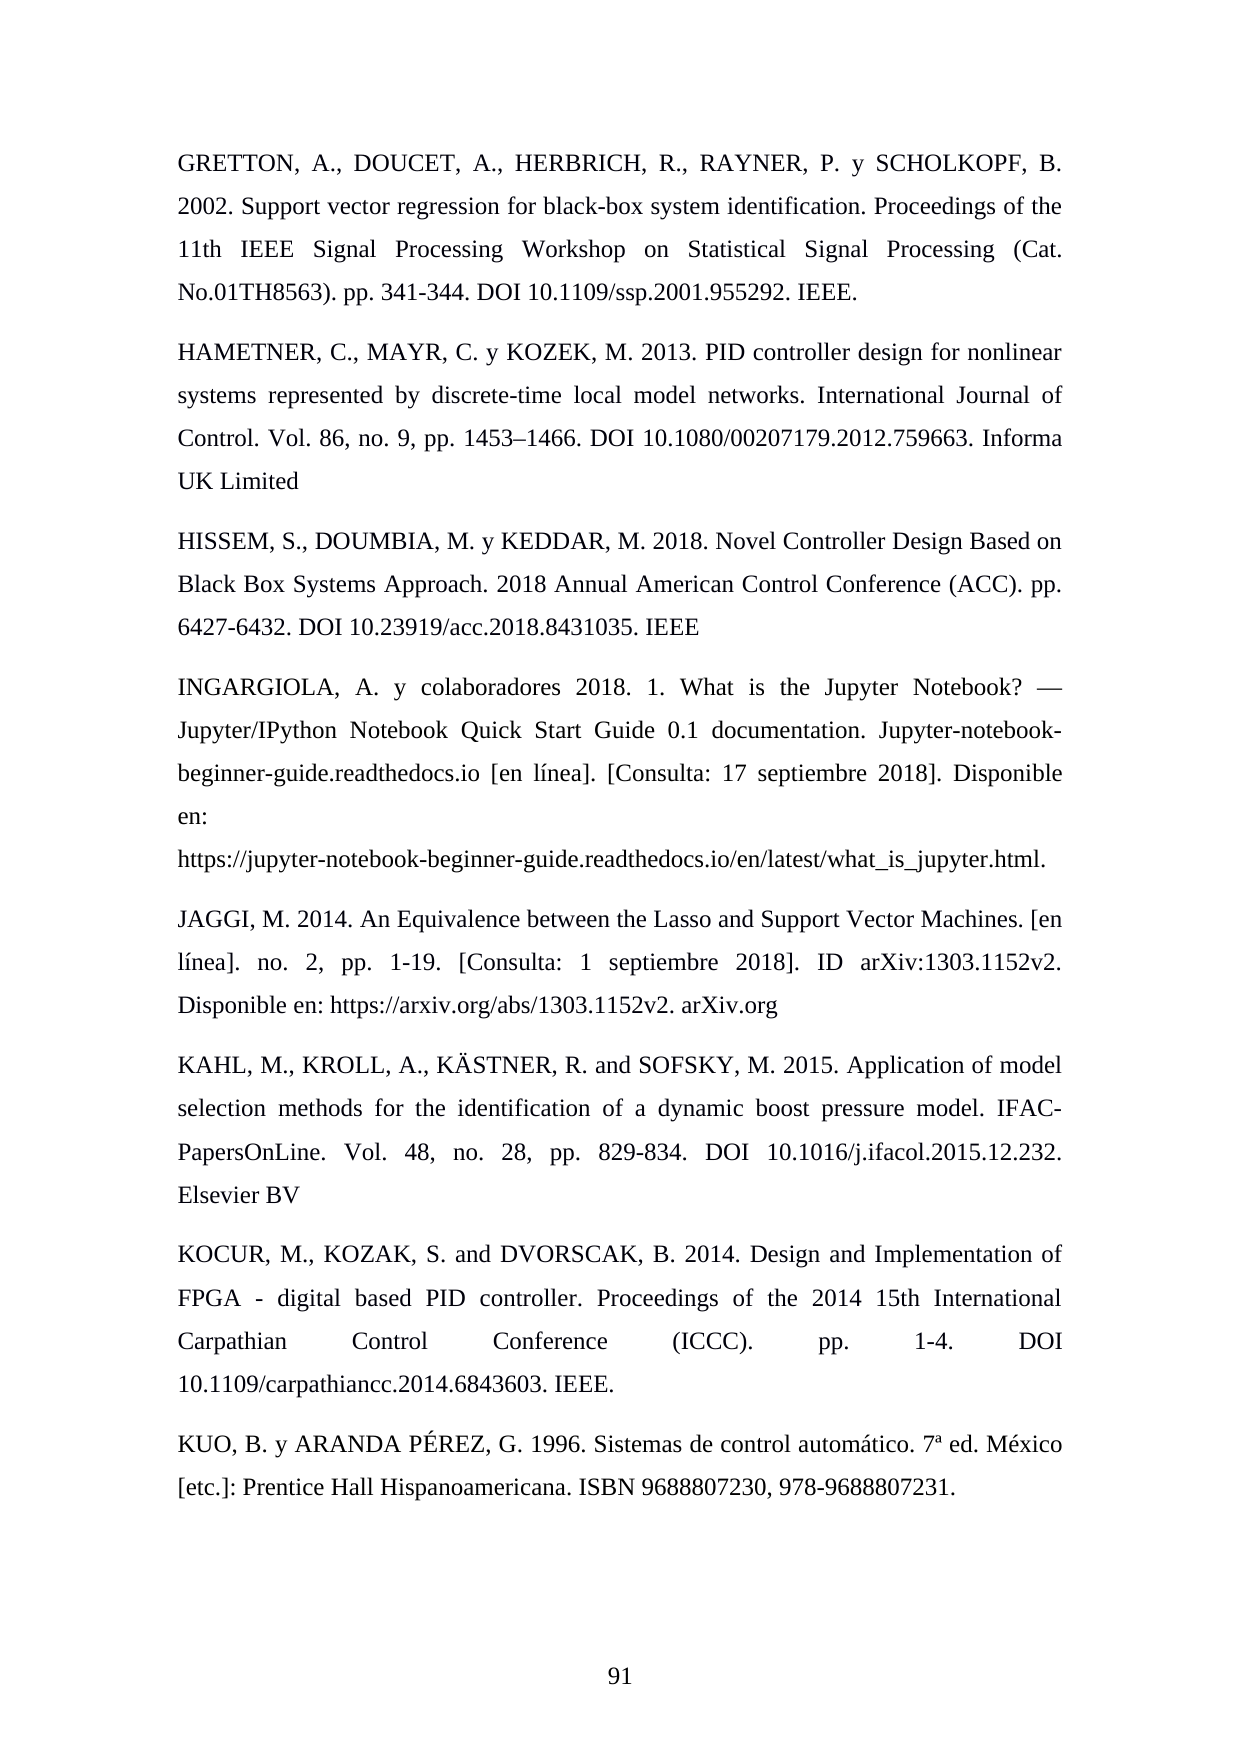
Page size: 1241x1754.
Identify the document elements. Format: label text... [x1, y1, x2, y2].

text HISSEM, S., DOUMBIA, M. y KEDDAR, M. 2018. Novel Controller Design Based on Black Box Systems Approach. 2018 Annual American Control Conference (ACC). pp. 6427-6432. DOI 10.23919/acc.2018.8431035. IEEE [177, 526, 1063, 641]
text JAGGI, M. 2014. An Equivalence between the Lasso and Support Vector Machines. [en línea]. no. 2, pp. 1-19. [Consulta: 1 septiembre 2018]. ID arXiv:1303.1152v2. Disponible en: https://arxiv.org/abs/1303.1152v2. arXiv.org [177, 904, 1063, 1019]
text KUO, B. y ARANDA PÉREZ, G. 1996. Sistemas de control automático. 7ª ed. México [etc.]: Prentice Hall Hispanoamericana. ISBN 9688807230, 978-9688807231. [177, 1429, 1063, 1501]
text KAHL, M., KROLL, A., KÄSTNER, R. and SOFSKY, M. 2015. Application of model selection methods for the identification of a dynamic boost pressure model. IFAC-PapersOnLine. Vol. 48, no. 28, pp. 829-834. DOI 10.1016/j.ifacol.2015.12.232. Elsevier BV [177, 1050, 1063, 1208]
text INGARGIOLA, A. y colaboradores 2018. 1. What is the Jupyter Notebook? — Jupyter/IPython Notebook Quick Start Guide 0.1 documentation. Jupyter-notebook-beginner-guide.readthedocs.io [en línea]. [Consulta: 17 septiembre 2018]. Disponible en: https://jupyter-notebook-beginner-guide.readthedocs.io/en/latest/what_is_jupyter.html. [177, 672, 1063, 873]
text HAMETNER, C., MAYR, C. y KOZEK, M. 2013. PID controller design for nonlinear systems represented by discrete-time local model networks. International Journal of Control. Vol. 86, no. 9, pp. 1453–1466. DOI 10.1080/00207179.2012.759663. Informa UK Limited [177, 337, 1063, 495]
text GRETTON, A., DOUCET, A., HERBRICH, R., RAYNER, P. y SCHOLKOPF, B. 2002. Support vector regression for black-box system identification. Proceedings of the 11th IEEE Signal Processing Workshop on Statistical Signal Processing (Cat. No.01TH8563). pp. 341-344. DOI 10.1109/ssp.2001.955292. IEEE. [177, 148, 1063, 306]
text KOCUR, M., KOZAK, S. and DVORSCAK, B. 2014. Design and Implementation of FPGA - digital based PID controller. Proceedings of the 2014 15th International Carpathian Control Conference (ICCC). pp. 1-4. DOI 10.1109/carpathiancc.2014.6843603. IEEE. [177, 1239, 1063, 1398]
